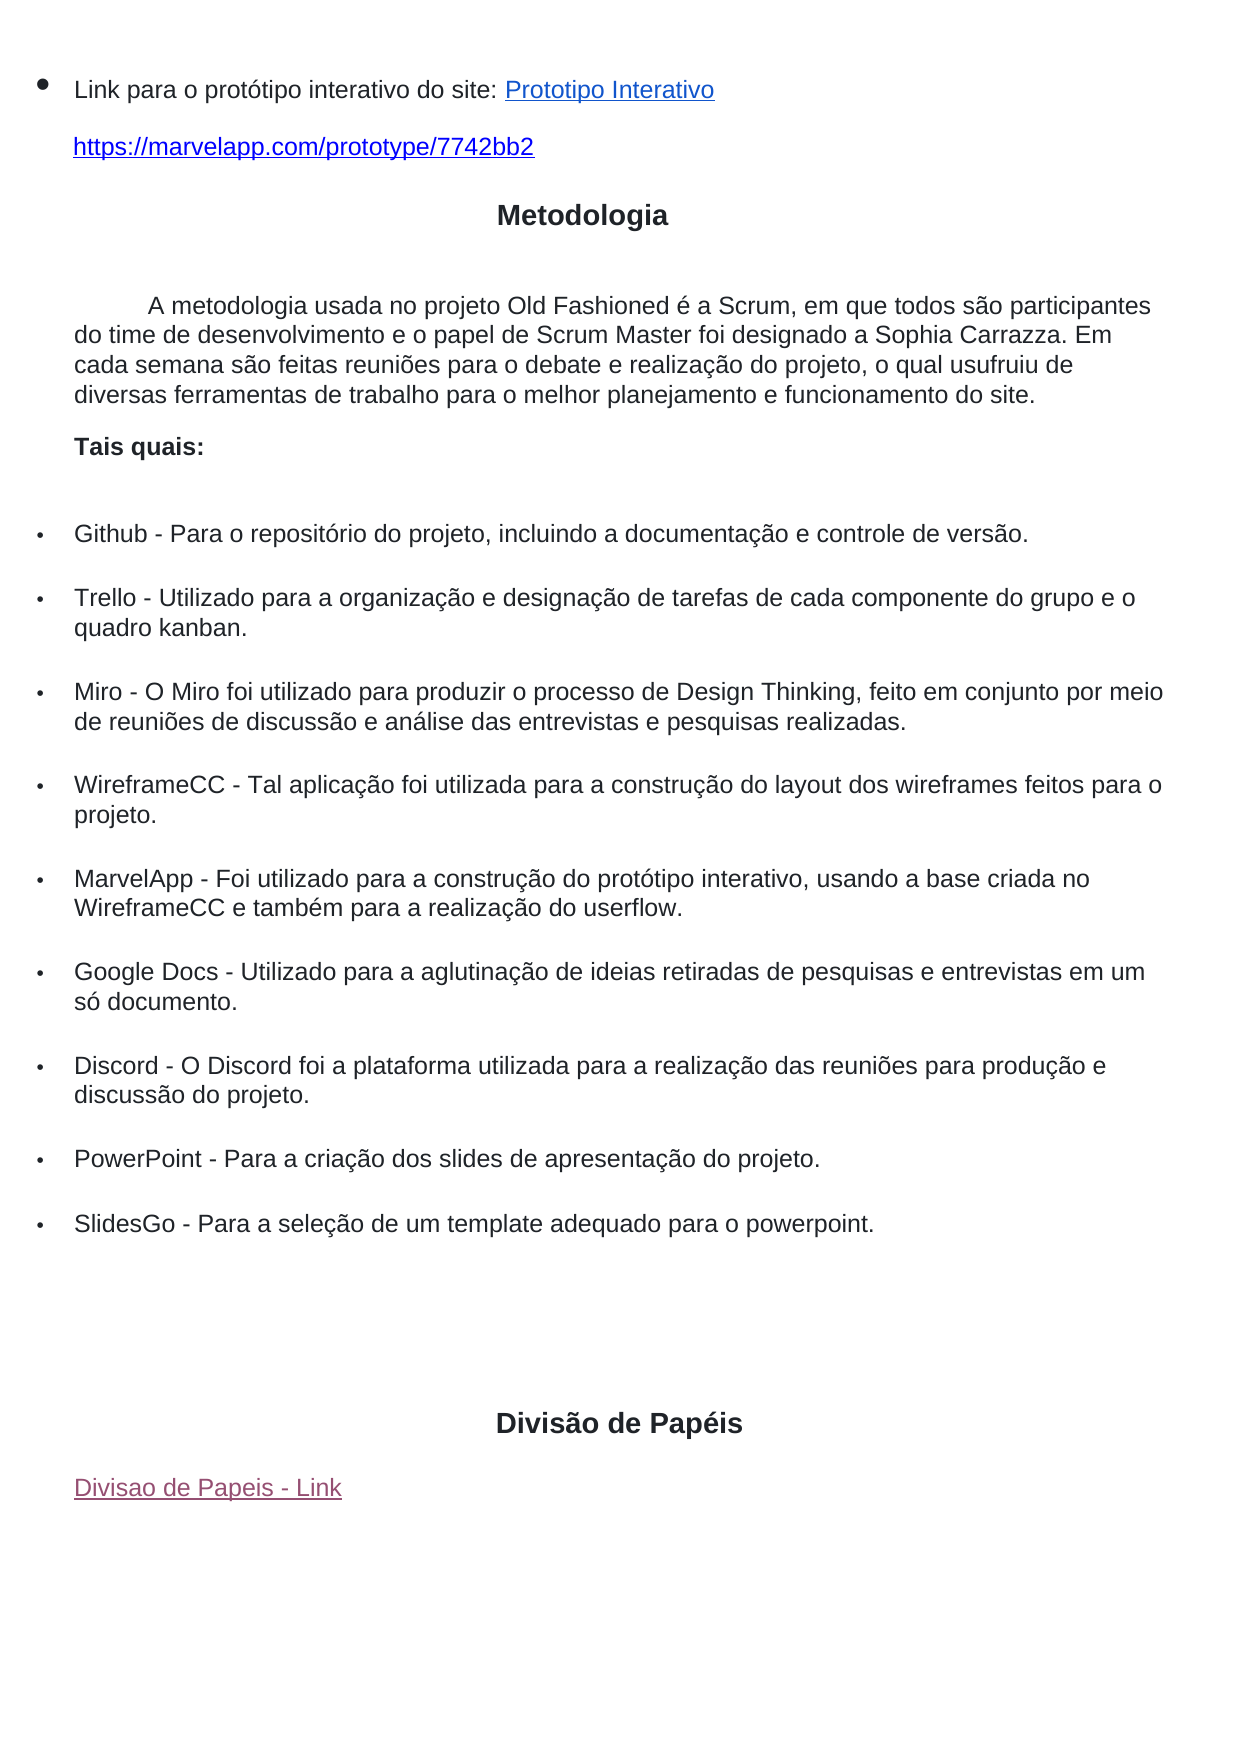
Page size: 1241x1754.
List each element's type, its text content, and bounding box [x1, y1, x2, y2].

list Miro - O Miro foi utilizado para produzir o processo de Design Thinking, feito em conjunto por meio de reuniões de discussão e análise das entrevistas e pesquisas realizadas. [36, 677, 1167, 735]
subtitle Metodologia [73, 197, 1092, 231]
list WireframeCC - Tal aplicação foi utilizada para a construção do layout dos wireframes feitos para o projeto. [36, 770, 1167, 828]
text Divisao de Papeis - Link [74, 1473, 1167, 1502]
list Google Docs - Utilizado para a aglutinação de ideias retiradas de pesquisas e entrevistas em um só documento. [36, 957, 1167, 1016]
list SlidesGo - Para a seleção de um template adequado para o powerpoint. [36, 1208, 1167, 1237]
text Tais quais: [74, 431, 1167, 460]
list Trello - Utilizado para a organização e designação de tarefas de cada componente do grupo e o quadro kanban. [36, 583, 1167, 641]
list PowerPoint - Para a criação dos slides de apresentação do projeto. [36, 1144, 1167, 1173]
list Link para o protótipo interativo do site: Prototipo Interativo [35, 59, 1167, 107]
list Discord - O Discord foi a plataforma utilizada para a realização das reuniões para produção e discussão do projeto. [36, 1051, 1167, 1109]
text https://marvelapp.com/prototype/7742bb2 [73, 132, 1167, 161]
list MarvelApp - Foi utilizado para a construção do protótipo interativo, usando a base criada no WireframeCC e também para a realização do userflow. [36, 864, 1167, 922]
text A metodologia usada no projeto Old Fashioned é a Scrum, em que todos são participantes do time de desenvolvimento e o papel de Scrum Master foi designado a Sophia Carrazza. Em cada semana são feitas reuniões para o debate e realização do projeto, o qual usufruiu de diversas ferramentas de trabalho para o melhor planejamento e funcionamento do site. [74, 291, 1167, 408]
subtitle Divisão de Papéis [73, 1406, 1166, 1440]
list Github - Para o repositório do projeto, incluindo a documentação e controle de versão. [36, 519, 1167, 548]
